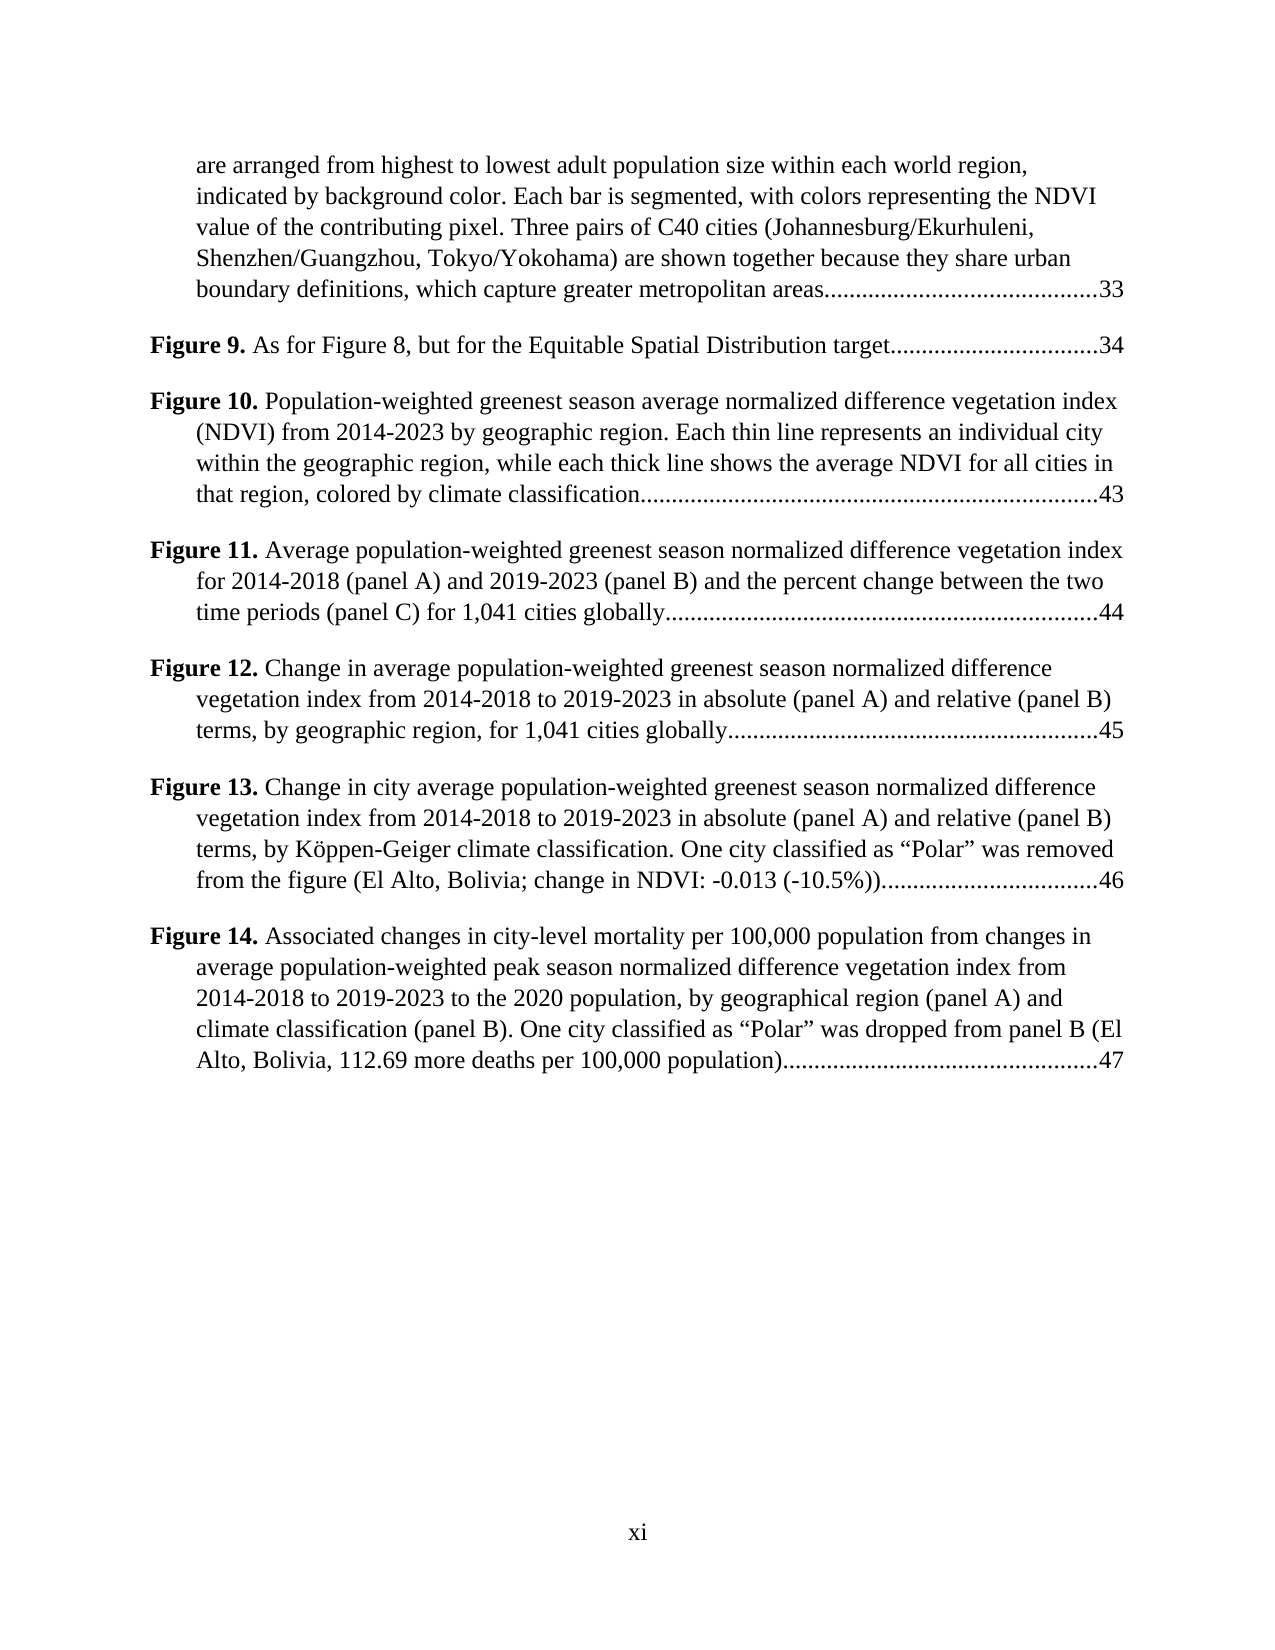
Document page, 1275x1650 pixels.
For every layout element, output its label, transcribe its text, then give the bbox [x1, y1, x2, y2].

text Figure 14. Associated changes in city-level mortality per 100,000 population from changes in average population-weighted peak season normalized difference vegetation index from 2014-2018 to 2019-2023 to the 2020 population, by geographical region (panel A) and climate classification (panel B). One city classified as “Polar” was dropped from panel B (El Alto, Bolivia, 112.69 more deaths per 100,000 population). 47 [150, 921, 1125, 1074]
text Figure 9. As for Figure 8, but for the Equitable Spatial Distribution target. 34 [150, 330, 1125, 359]
text Figure 11. Average population-weighted greenest season normalized difference vegetation index for 2014-2018 (panel A) and 2019-2023 (panel B) and the percent change between the two time periods (panel C) for 1,041 cities globally. 44 [150, 535, 1125, 626]
text Figure 13. Change in city average population-weighted greenest season normalized difference vegetation index from 2014-2018 to 2019-2023 in absolute (panel A) and relative (panel B) terms, by Köppen-Geiger climate classification. One city classified as “Polar” was removed from the figure (El Alto, Bolivia; change in NDVI: -0.013 (-10.5%)). 46 [150, 772, 1125, 893]
text Figure 12. Change in average population-weighted greenest season normalized difference vegetation index from 2014-2018 to 2019-2023 in absolute (panel A) and relative (panel B) terms, by geographic region, for 1,041 cities globally. 45 [150, 653, 1125, 744]
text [150, 150, 1125, 303]
text Figure 10. Population-weighted greenest season average normalized difference vegetation index (NDVI) from 2014-2023 by geographic region. Each thin line represents an individual city within the geographic region, while each thick line shows the average NDVI for all cities in that region, colored by climate classification. 43 [150, 386, 1125, 508]
